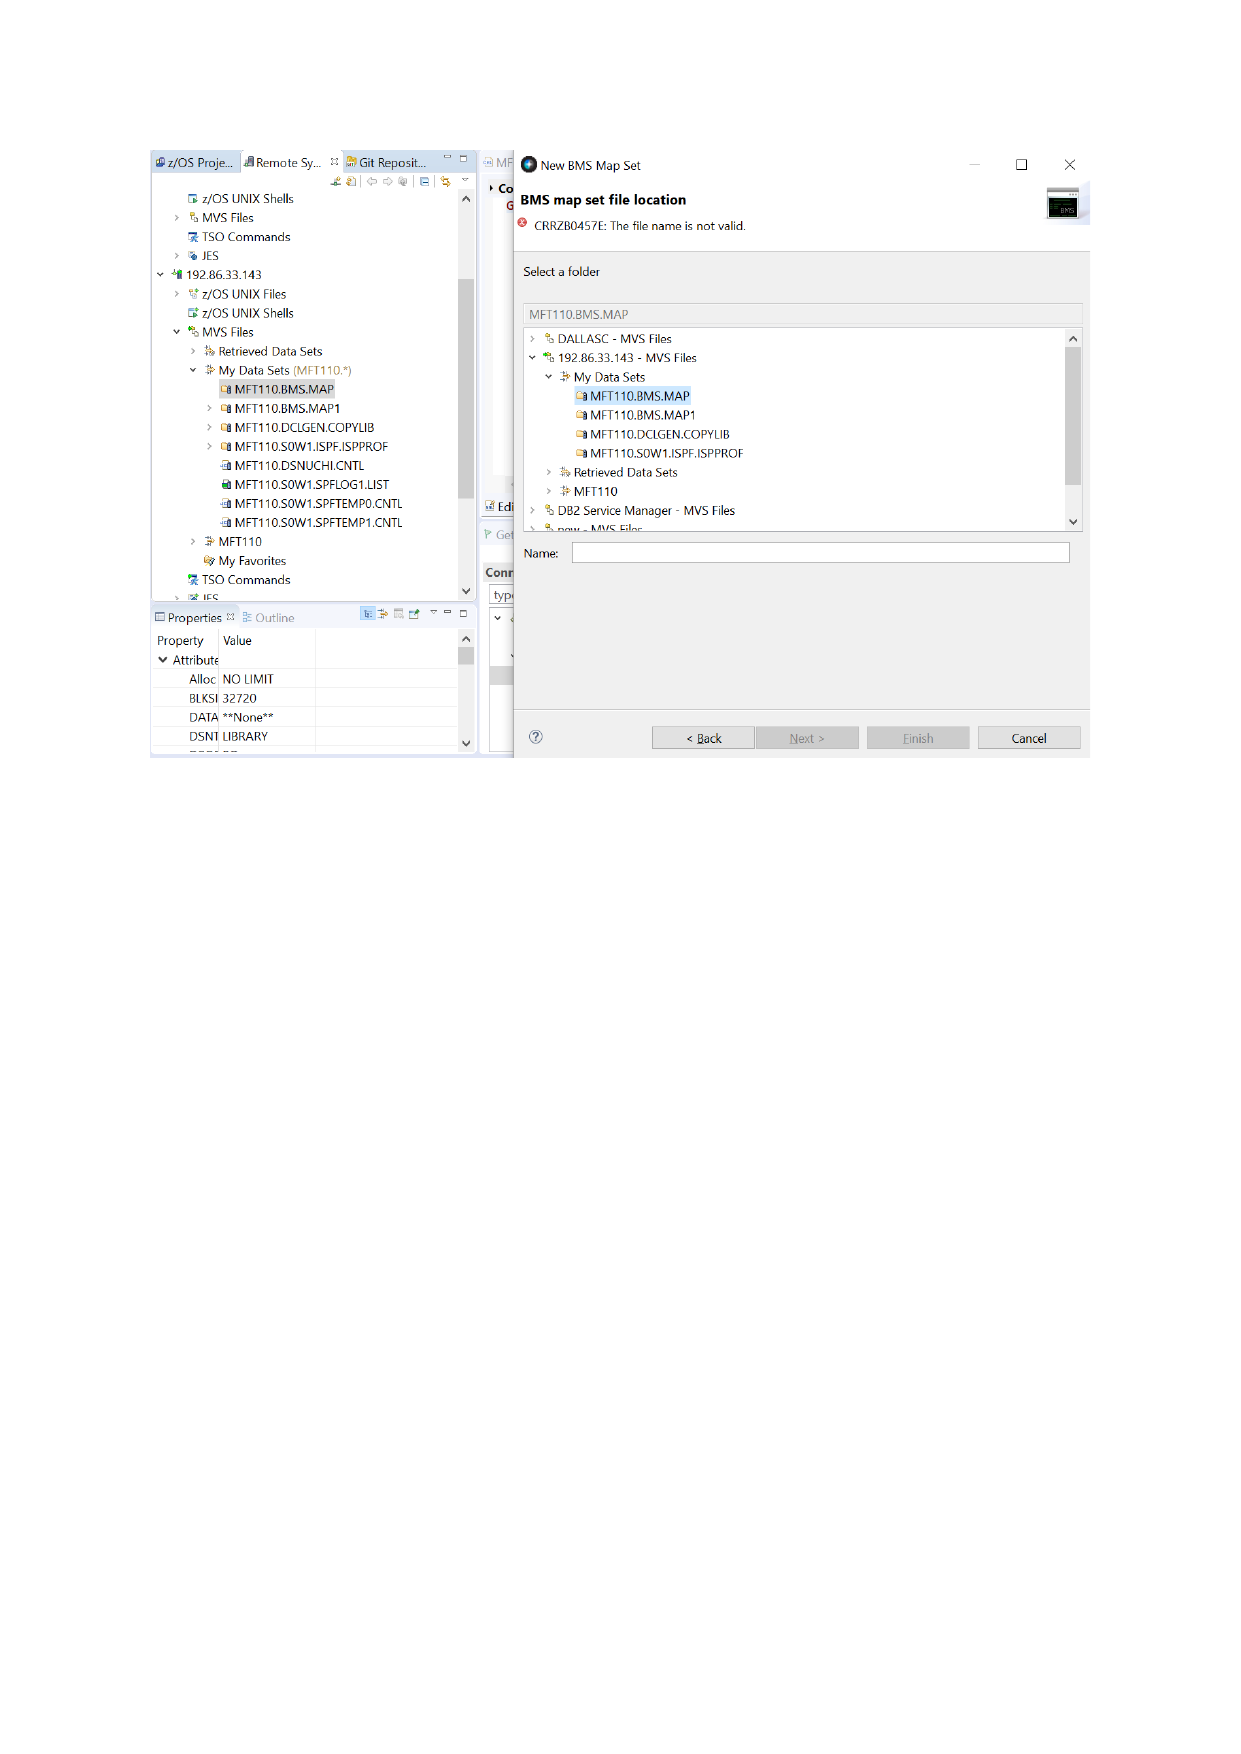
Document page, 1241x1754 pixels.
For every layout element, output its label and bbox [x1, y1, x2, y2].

picture [150, 150, 1091, 758]
